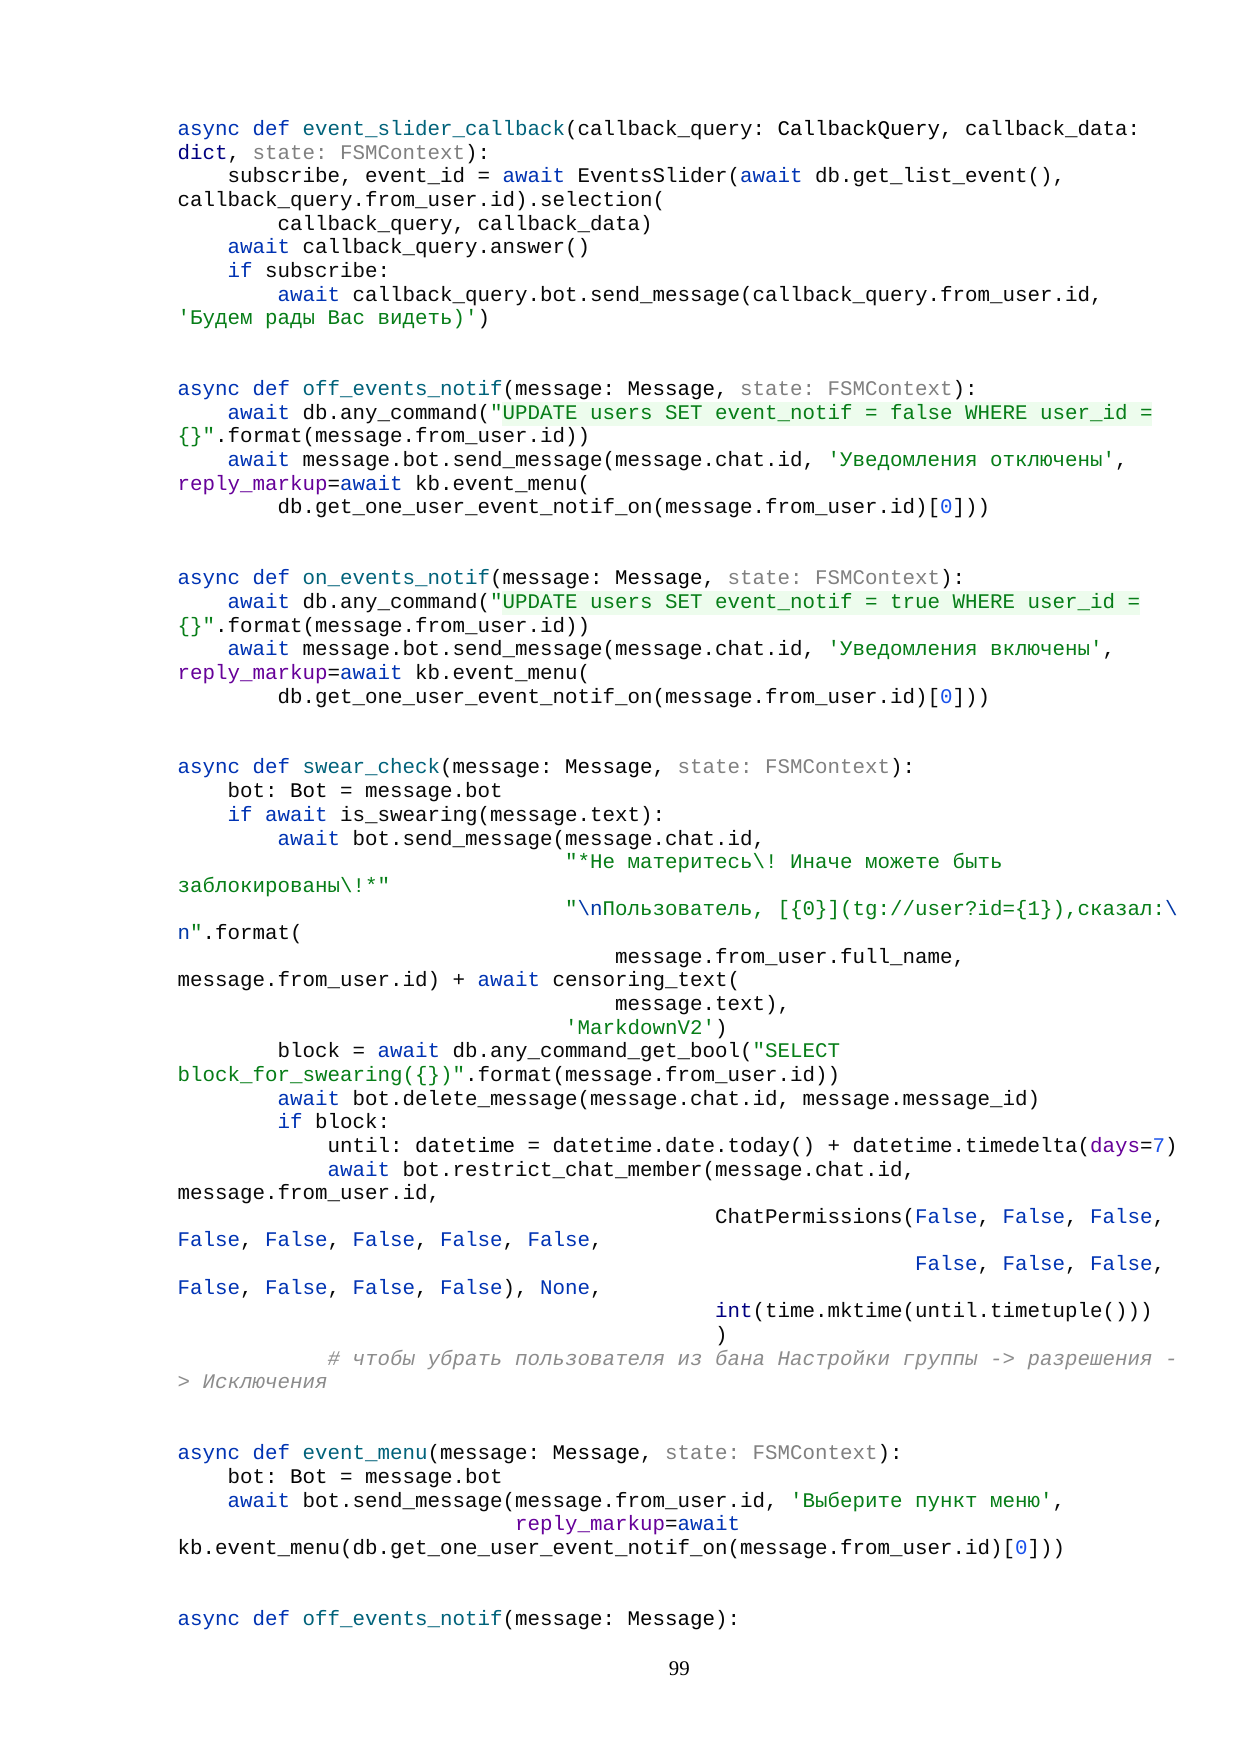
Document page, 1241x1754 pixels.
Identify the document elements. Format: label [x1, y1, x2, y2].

text [177, 118, 1181, 1631]
